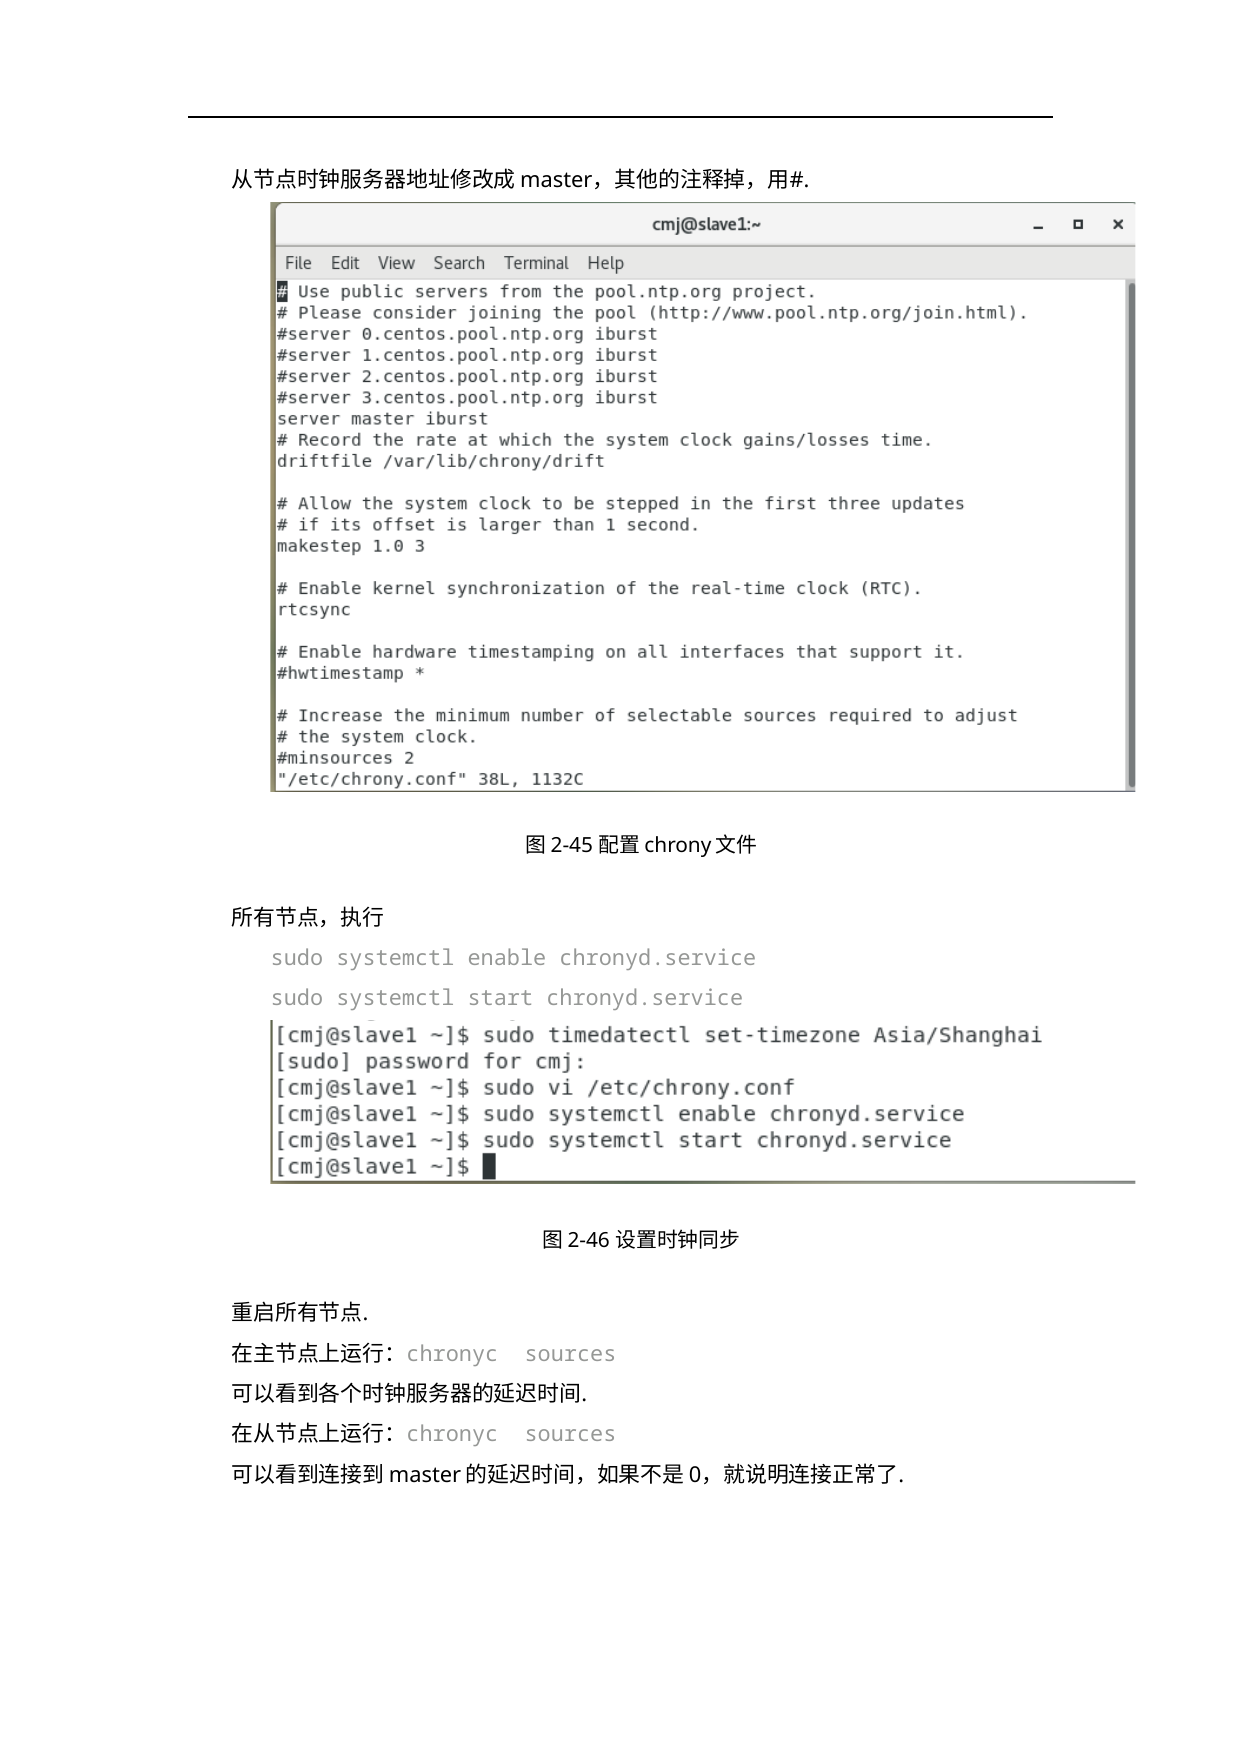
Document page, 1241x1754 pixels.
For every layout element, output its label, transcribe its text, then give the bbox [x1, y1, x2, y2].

text sudo systemctl start chronyd.service [227, 980, 1053, 1013]
text 可以看到各个时钟服务器的延迟时间. [187, 1376, 1053, 1408]
text 图 2-45 配置chrony文件 [187, 827, 1053, 860]
text 在主节点上运行：chronyc sources [187, 1335, 1053, 1368]
text sudo systemctl enable chronyd.service [227, 940, 1053, 973]
text 可以看到连接到master的延迟时间，如果不是0，就说明连接正常了. [187, 1457, 1053, 1489]
text 在从节点上运行：chronyc sources [187, 1416, 1053, 1449]
text 图 2-46 设置时钟同步 [187, 1222, 1053, 1255]
text 重启所有节点. [187, 1295, 1053, 1327]
text 所有节点，执行 [187, 900, 1053, 932]
picture [270, 202, 1136, 792]
picture [270, 1020, 1136, 1184]
text 从节点时钟服务器地址修改成master，其他的注释掉，用#. [187, 162, 1053, 194]
